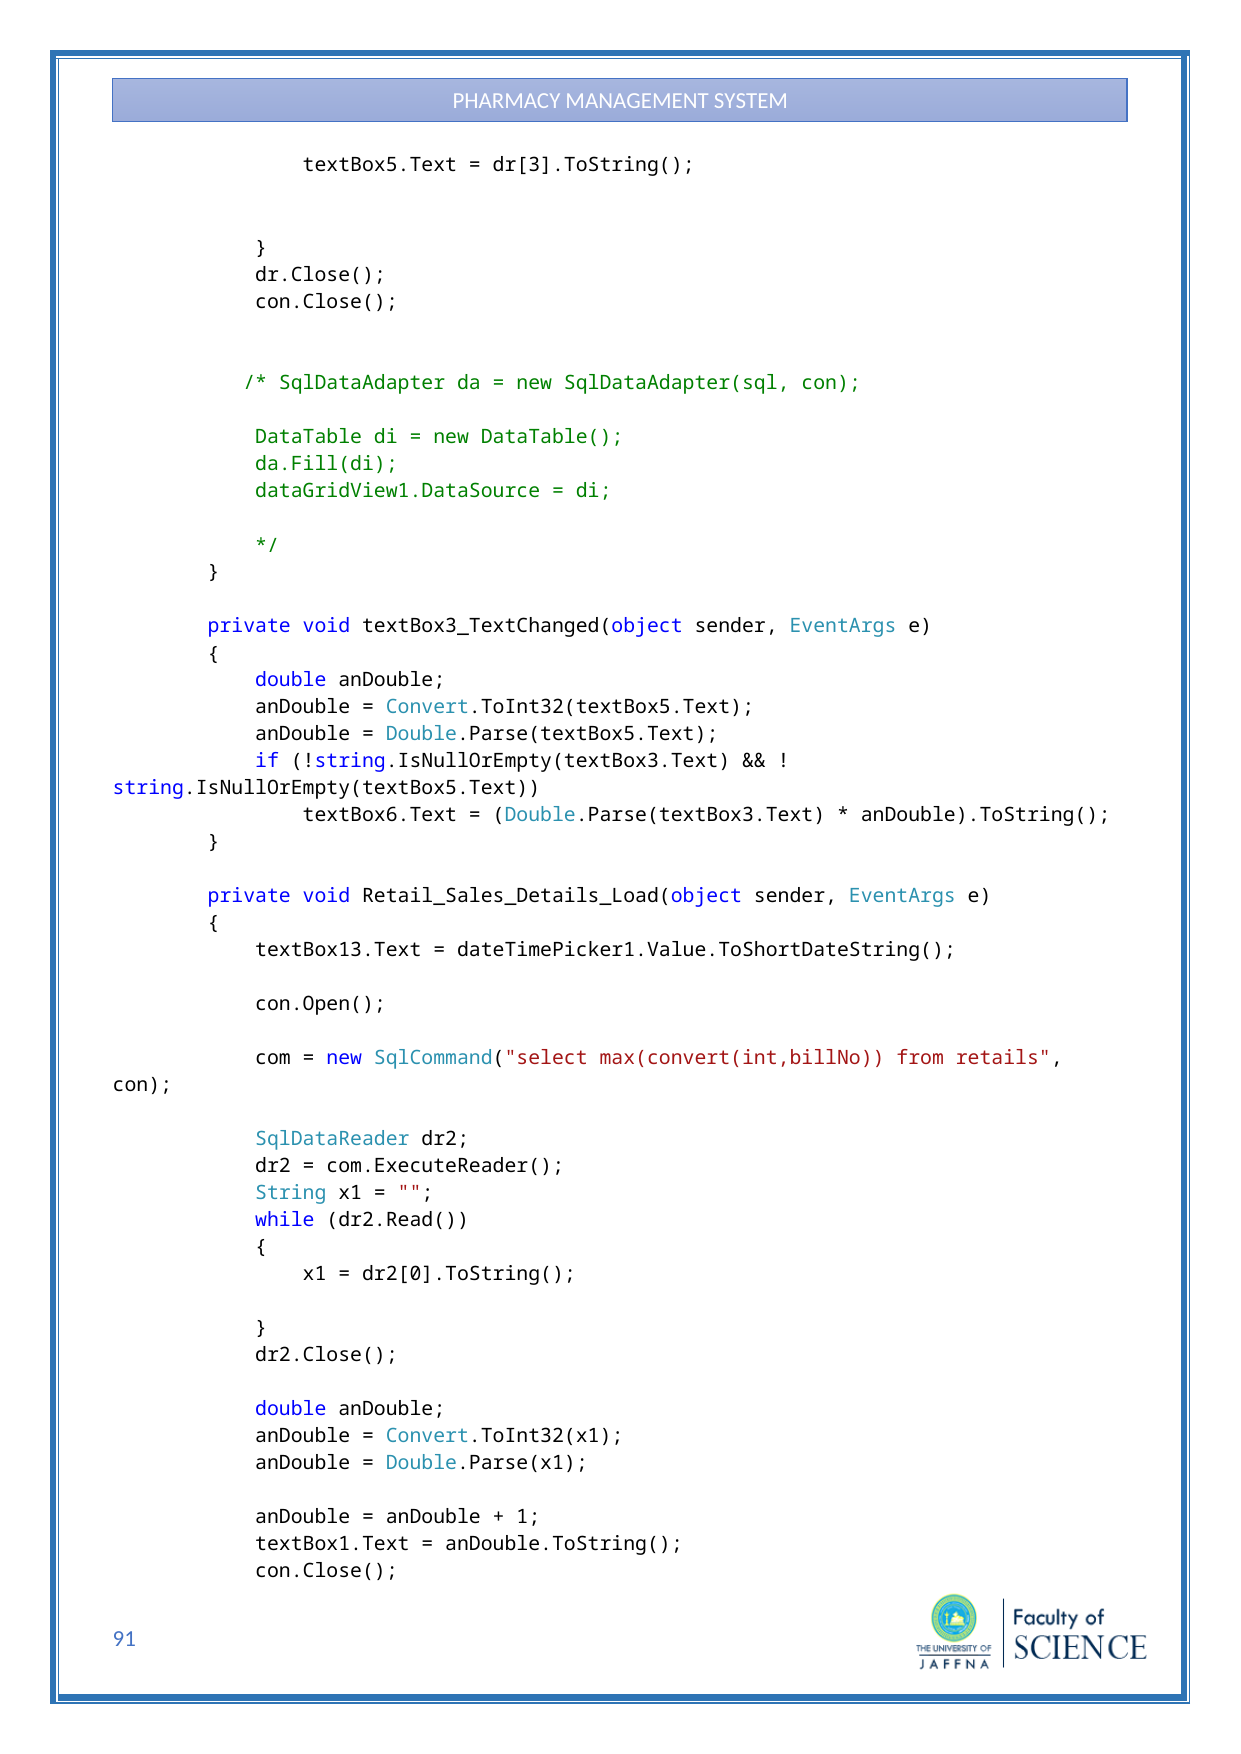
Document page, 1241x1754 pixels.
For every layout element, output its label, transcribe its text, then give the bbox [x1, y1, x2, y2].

text da.Fill(di); [112, 449, 1128, 476]
text } [112, 828, 1128, 854]
text anDouble = Double.Parse(textBox5.Text); [112, 720, 1128, 747]
text private void textBox3_TextChanged(object sender, EventArgs e) [112, 612, 1128, 639]
text /* SqlDataAdapter da = new SqlDataAdapter(sql, con); [112, 368, 1128, 395]
text { [112, 1232, 1128, 1259]
picture [879, 1589, 1181, 1674]
text dr2 = com.ExecuteReader(); [112, 1151, 1128, 1178]
text dataGridView1.DataSource = di; [112, 476, 1128, 503]
text textBox5.Text = dr[3].ToString(); [112, 150, 1128, 177]
text String x1 = ""; [112, 1178, 1128, 1205]
text x1 = dr2[0].ToString(); [112, 1259, 1128, 1286]
text private void Retail_Sales_Details_Load(object sender, EventArgs e) [112, 882, 1128, 908]
text } [112, 558, 1128, 585]
text double anDouble; [112, 666, 1128, 693]
text con.Close(); [112, 287, 1128, 314]
text DataTable di = new DataTable(); [112, 422, 1128, 449]
text con.Open(); [112, 989, 1128, 1016]
text dr.Close(); [112, 260, 1128, 287]
text */ [112, 531, 1128, 558]
text double anDouble; [112, 1394, 1128, 1421]
text textBox13.Text = dateTimePicker1.Value.ToShortDateString(); [112, 936, 1128, 962]
text dr2.Close(); [112, 1340, 1128, 1367]
text anDouble = Convert.ToInt32(textBox5.Text); [112, 693, 1128, 720]
text } [112, 1313, 1128, 1340]
text anDouble = Convert.ToInt32(x1); [112, 1421, 1128, 1448]
text while (dr2.Read()) [112, 1205, 1128, 1232]
text { [112, 639, 1128, 666]
text SqlDataReader dr2; [112, 1124, 1128, 1151]
text anDouble = Double.Parse(x1); [112, 1448, 1128, 1475]
text com = new SqlCommand("select max(convert(int,billNo)) from retails", con); [112, 1043, 1128, 1097]
text { [112, 908, 1128, 936]
text textBox1.Text = anDouble.ToString(); [112, 1529, 1128, 1556]
text } [112, 233, 1128, 260]
text textBox6.Text = (Double.Parse(textBox3.Text) * anDouble).ToString(); [112, 801, 1128, 828]
text if (!string.IsNullOrEmpty(textBox3.Text) && !string.IsNullOrEmpty(textBox5.Text)) [112, 747, 1128, 801]
text con.Close(); [112, 1556, 1128, 1583]
text anDouble = anDouble + 1; [112, 1502, 1128, 1529]
